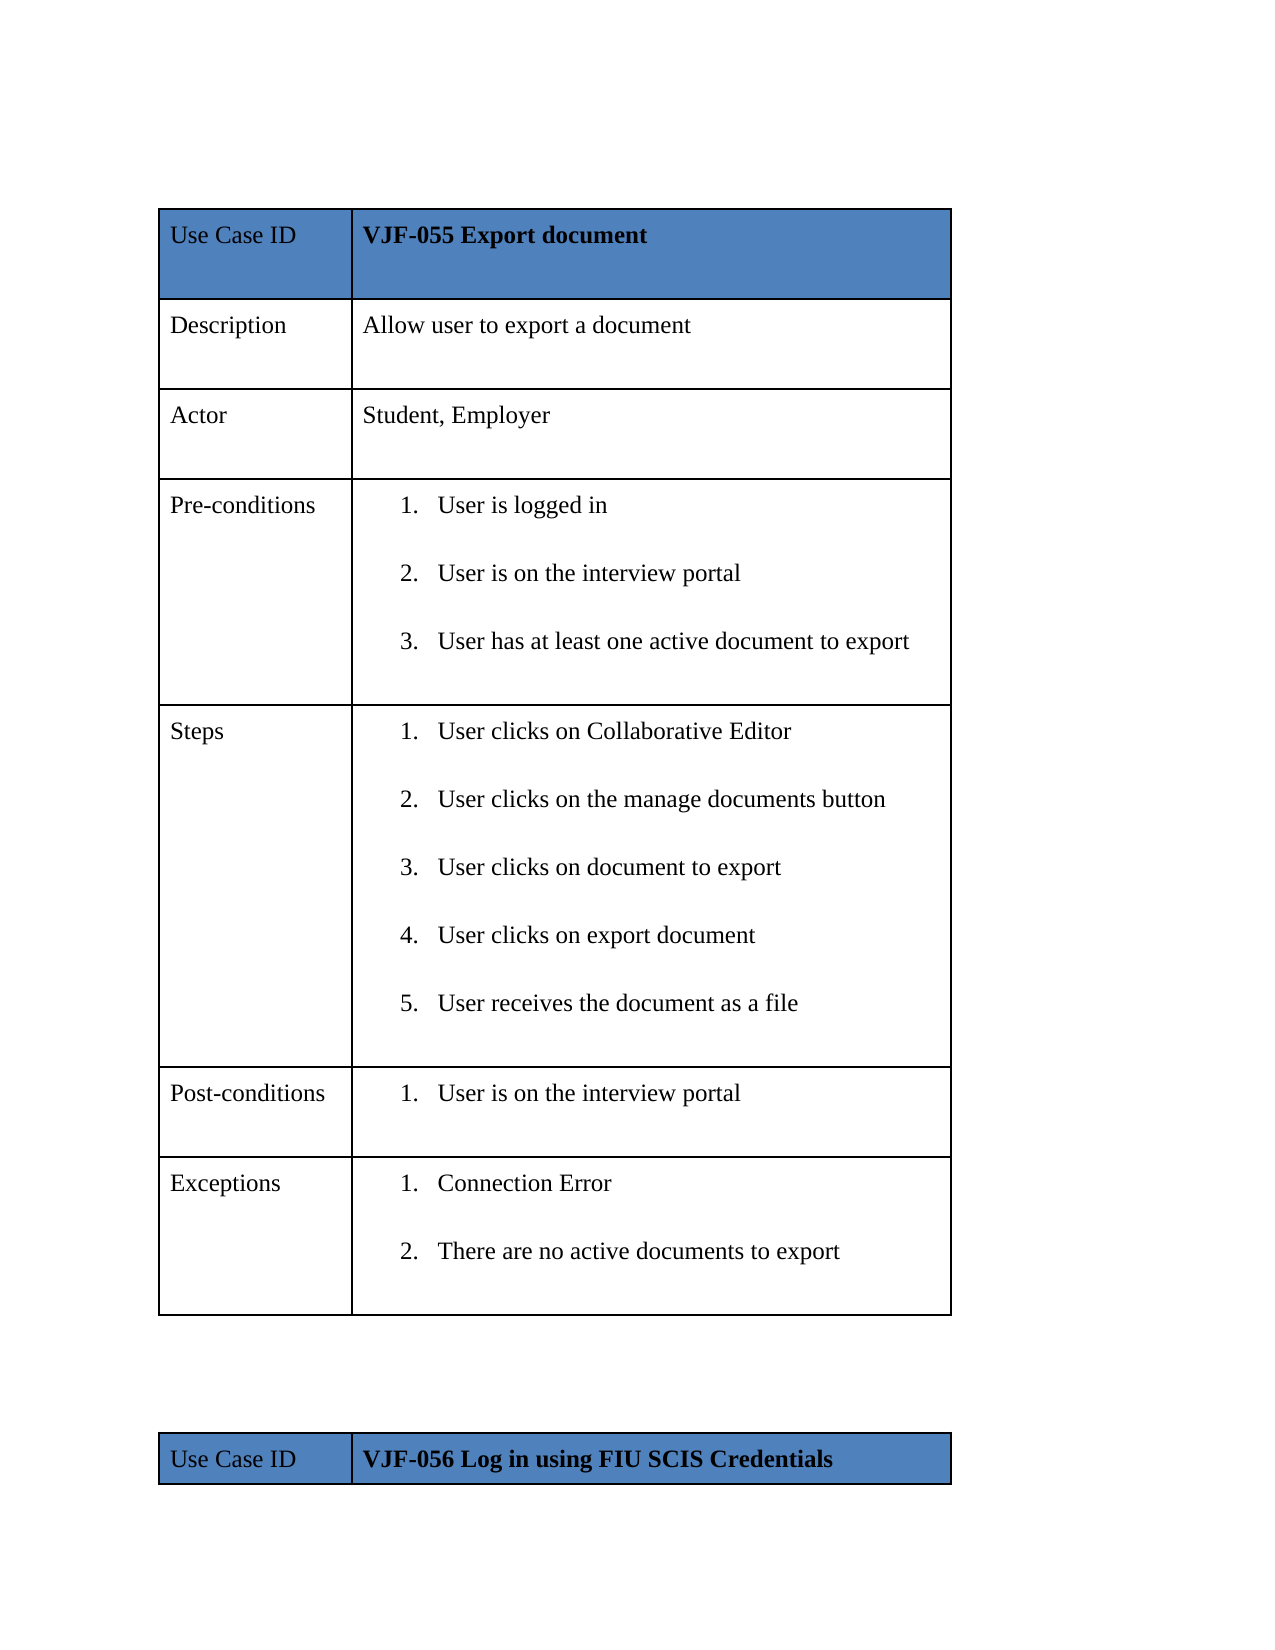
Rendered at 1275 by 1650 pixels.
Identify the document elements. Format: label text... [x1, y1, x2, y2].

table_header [353, 1434, 950, 1483]
table_cell Exceptions [160, 1158, 351, 1313]
table_cell Student, Employer [353, 390, 950, 477]
table_cell Post-conditions [160, 1068, 351, 1156]
table_cell Steps [160, 706, 351, 1066]
table_cell Pre-conditions [160, 480, 351, 703]
table_cell User clicks on Collaborative Editor User clicks on the manage documents button User clicks on document to export User clicks on export document User receives the document as a file [353, 706, 950, 1066]
table_cell Allow user to export a document [353, 300, 950, 388]
table_cell User is logged in User is on the interview portal User has at least one active document to export [353, 480, 950, 703]
table_header Use Case ID [160, 210, 351, 298]
table_cell Description [160, 300, 351, 388]
table_header Use Case ID [160, 1434, 351, 1483]
table_cell User is on the interview portal [353, 1068, 950, 1156]
table_header VJF-055 Export document [353, 210, 950, 298]
table_cell Connection Error There are no active documents to export [353, 1158, 950, 1313]
table_cell Actor [160, 390, 351, 477]
